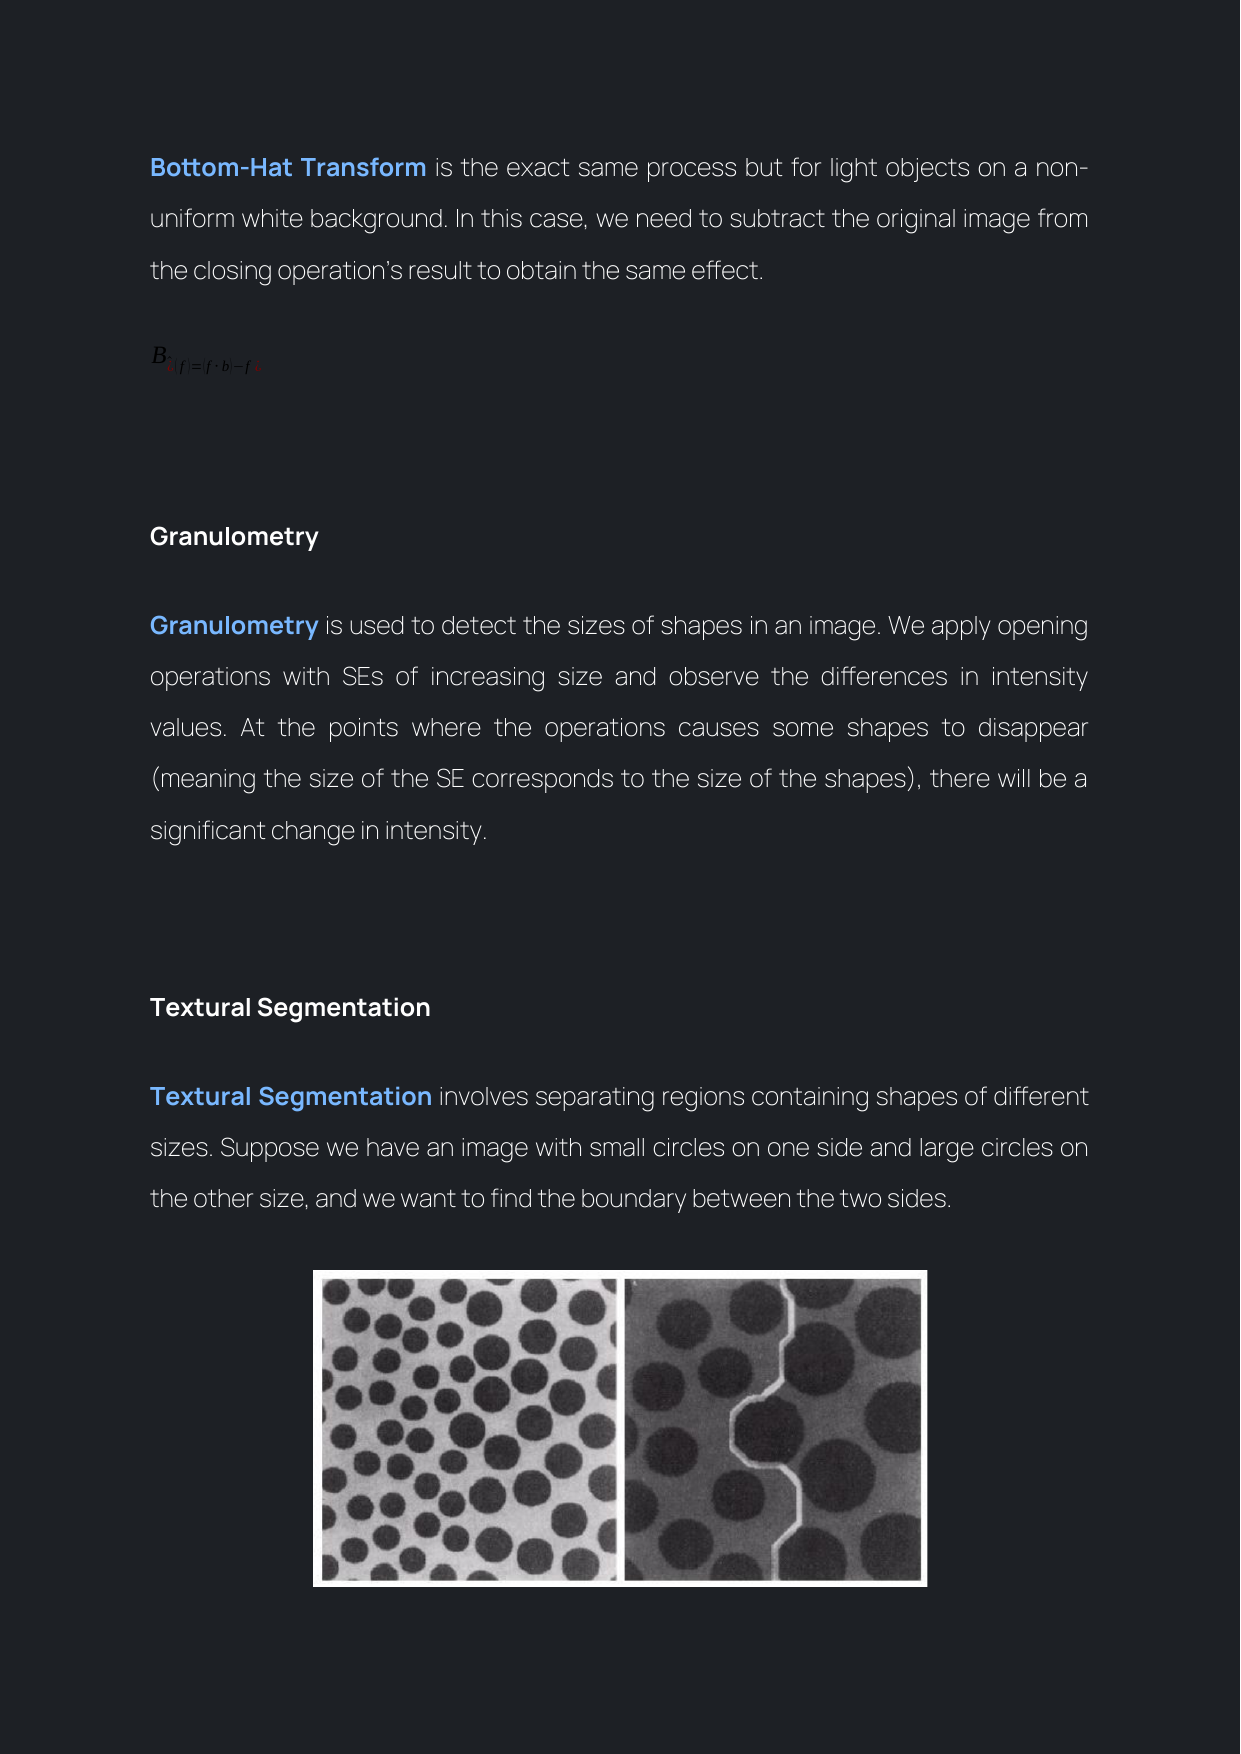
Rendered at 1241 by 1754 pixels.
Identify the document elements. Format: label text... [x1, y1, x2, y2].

subtitle Granulometry [150, 519, 1090, 553]
subtitle Textural Segmentation [150, 990, 1090, 1024]
text Granulometry is used to detect the sizes of shapes in an image. We apply opening operations with SEs of increasing size and observe the differences in intensity values. At the points where the operations causes some shapes to disappear (meaning the size of the SE corresponds to the size of the shapes), there will be a significant change in intensity. [150, 607, 1090, 847]
text Textural Segmentation involves separating regions containing shapes of different sizes. Suppose we have an image with small circles on one side and large circles on the other size, and we want to find the boundary between the two sides. [150, 1079, 1090, 1215]
text Bottom-Hat Transform is the exact same process but for light objects on a non-uniform white background. In this case, we need to subtract the original image from the closing operation’s result to obtain the same effect. [150, 150, 1090, 287]
picture [313, 1270, 928, 1587]
